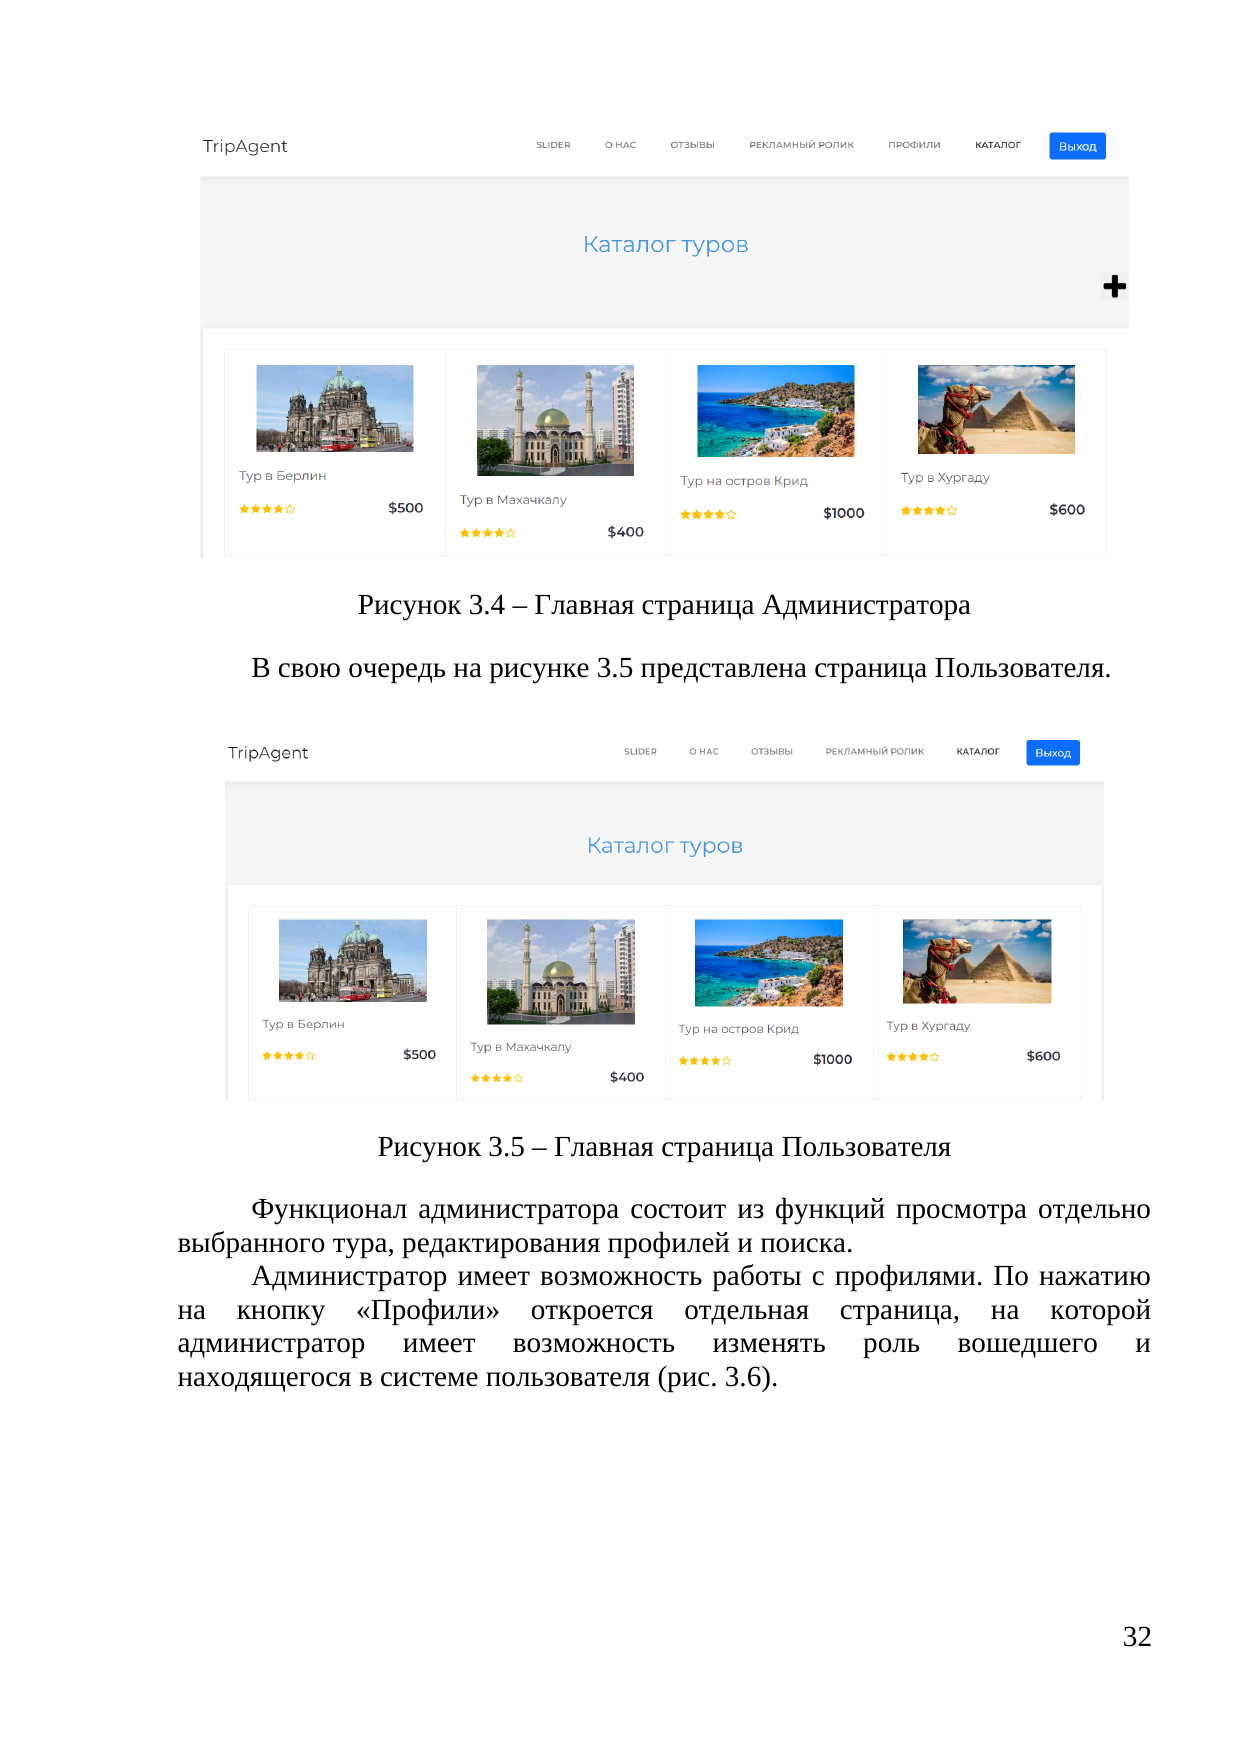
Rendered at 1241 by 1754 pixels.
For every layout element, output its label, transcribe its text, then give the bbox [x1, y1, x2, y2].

picture [225, 740, 1104, 1101]
text Рисунок 3.5 – Главная страница Пользователя [177, 1129, 1152, 1162]
text Администратор имеет возможность работы с профилями. По нажатию на кнопку «Профили» откроется отдельная страница, на которой администратор имеет возможность изменять роль вошедшего и находящегося в системе пользователя (рис. 3.6). [177, 1258, 1152, 1392]
text Функционал администратора состоит из функций просмотра отдельно выбранного тура, редактирования профилей и поиска. [177, 1191, 1152, 1258]
text В свою очередь на рисунке 3.5 представлена страница Пользователя. [177, 650, 1152, 683]
picture [200, 118, 1129, 559]
text Рисунок 3.4 – Главная страница Администратора [177, 587, 1152, 621]
